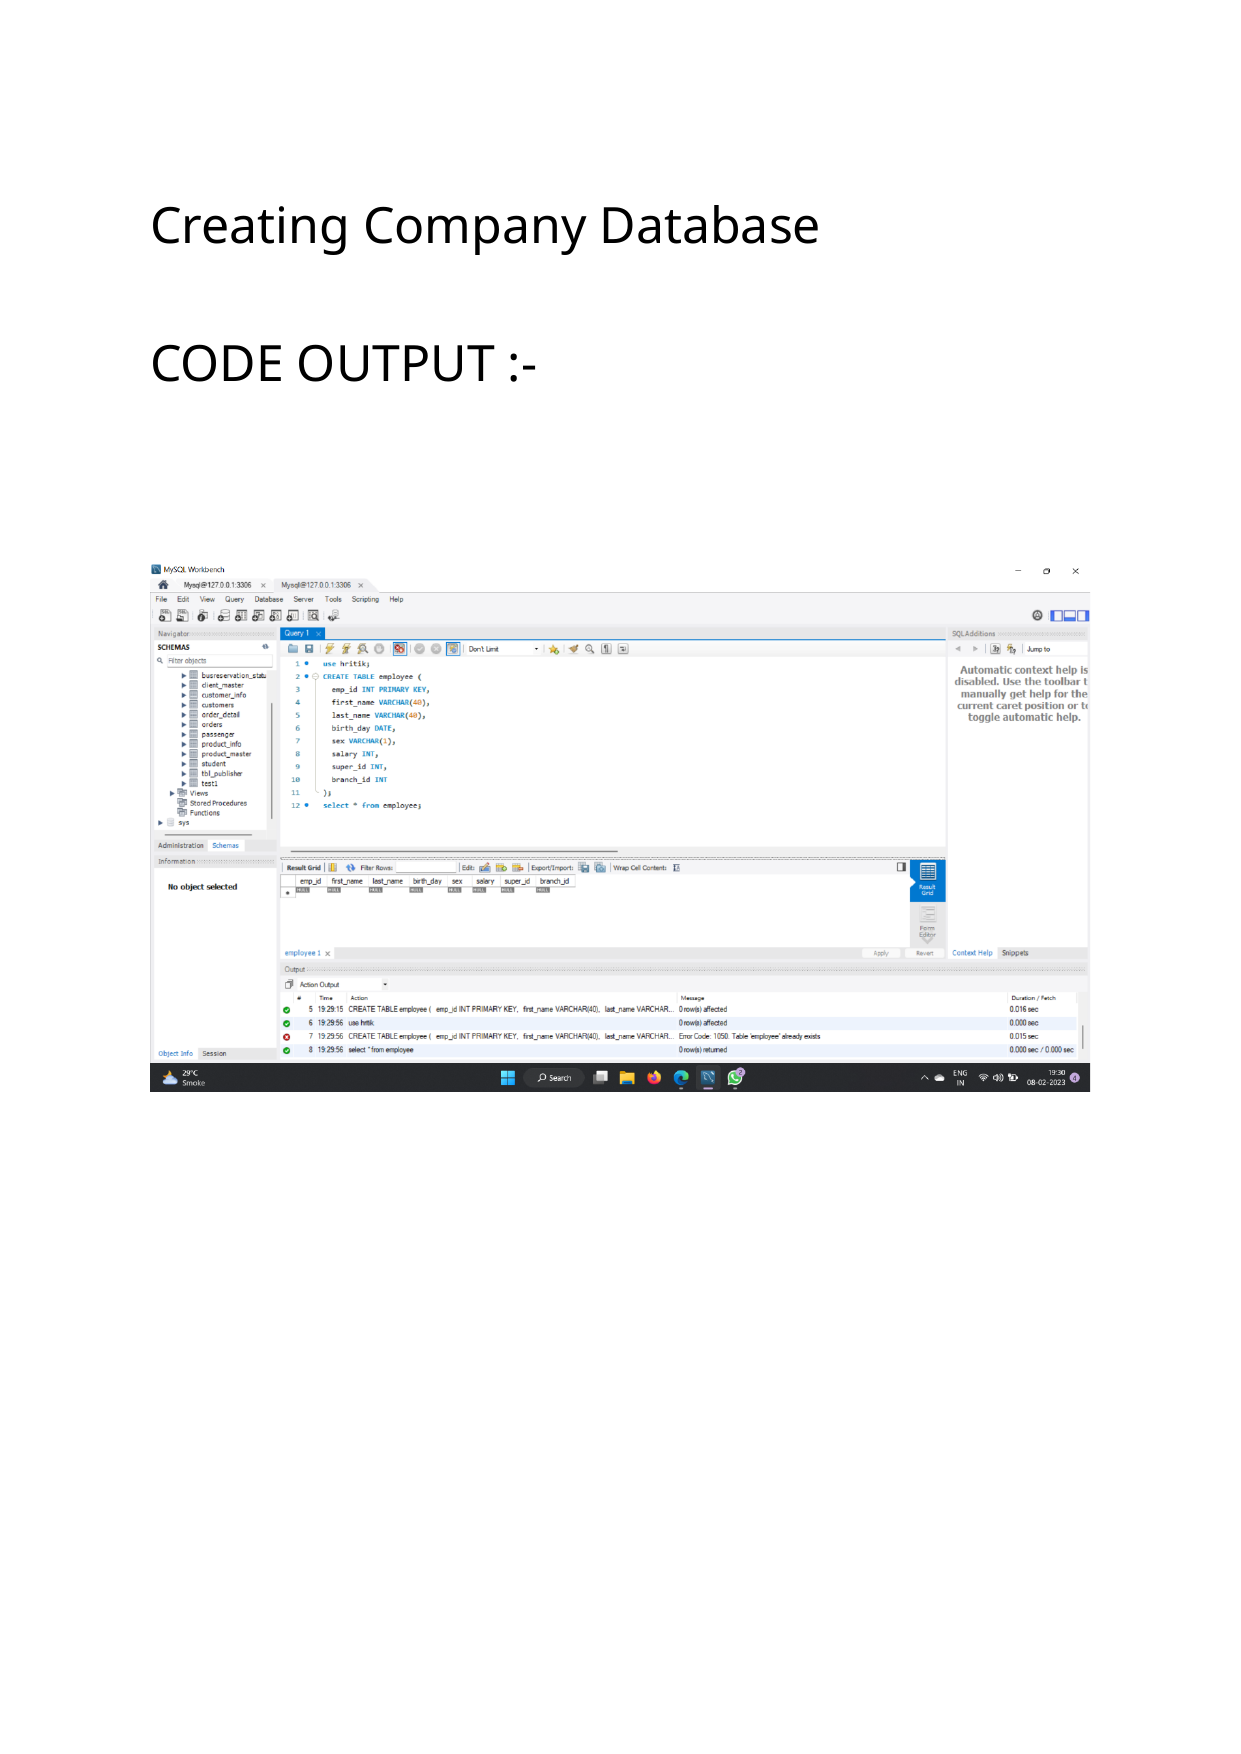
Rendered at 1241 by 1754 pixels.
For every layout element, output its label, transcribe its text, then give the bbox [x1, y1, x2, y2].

text CODE OUTPUT :- [150, 287, 1090, 396]
text Creating Company Database [150, 150, 1090, 258]
picture [150, 562, 1091, 1092]
